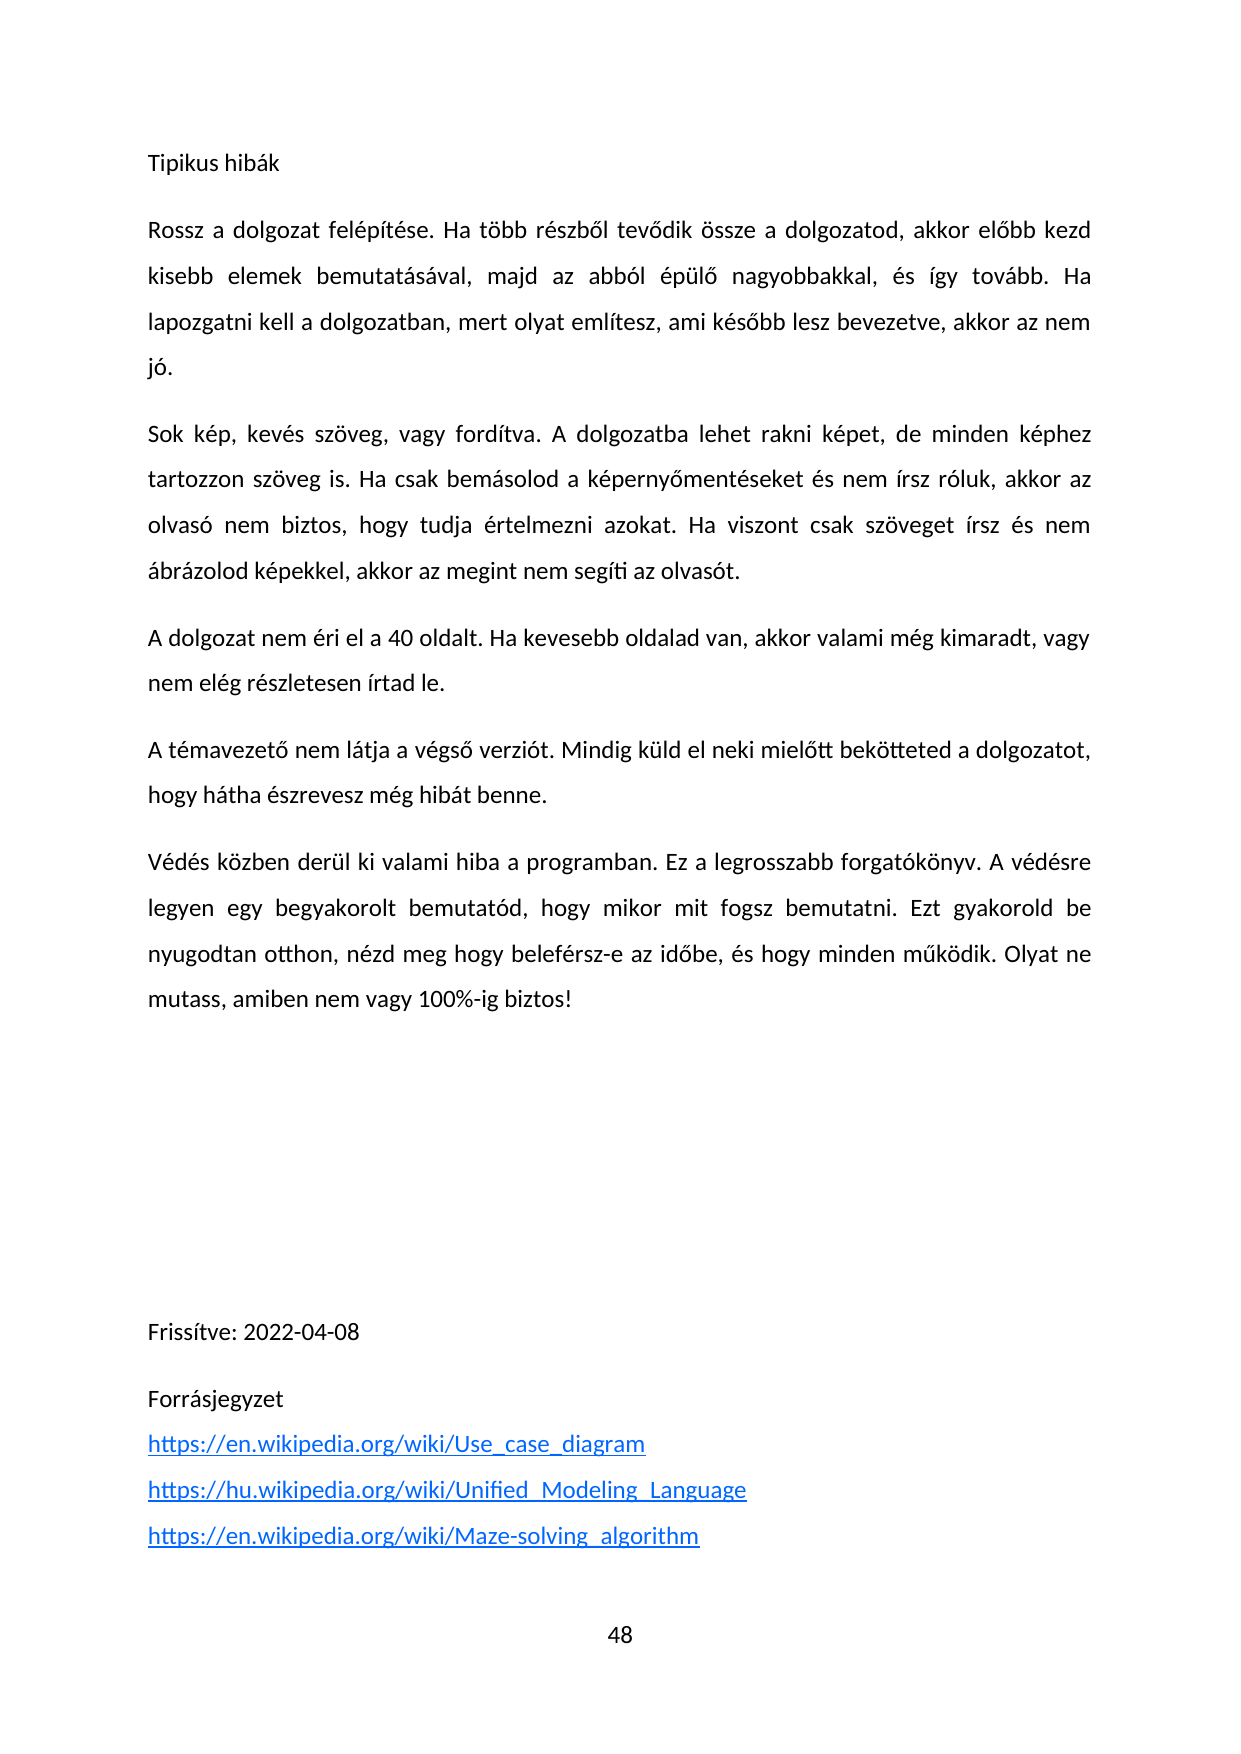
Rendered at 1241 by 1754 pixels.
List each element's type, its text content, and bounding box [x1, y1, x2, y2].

text Védés közben derül ki valami hiba a programban. Ez a legrosszabb forgatókönyv. A védésre legyen egy begyakorolt bemutatód, hogy mikor mit fogsz bemutatni. Ezt gyakorold be nyugodtan otthon, nézd meg hogy beleférsz-e az időbe, és hogy minden működik. Olyat ne mutass, amiben nem vagy 100%-ig biztos! [148, 846, 1093, 1014]
text Sok kép, kevés szöveg, vagy fordítva. A dolgozatba lehet rakni képet, de minden képhez tartozzon szöveg is. Ha csak bemásolod a képernyőmentéseket és nem írsz róluk, akkor az olvasó nem biztos, hogy tudja értelmezni azokat. Ha viszont csak szöveget írsz és nem ábrázolod képekkel, akkor az megint nem segíti az olvasót. [148, 418, 1093, 586]
text A dolgozat nem éri el a 40 oldalt. Ha kevesebb oldalad van, akkor valami még kimaradt, vagy nem elég részletesen írtad le. [148, 622, 1093, 698]
text Tipikus hibák [148, 148, 1093, 178]
text A témavezető nem látja a végső verziót. Mindig küld el neki mielőtt bekötteted a dolgozatot, hogy hátha észrevesz még hibát benne. [148, 734, 1093, 810]
text Frissítve: 2022-04-08 [148, 1316, 1093, 1347]
text Rossz a dolgozat felépítése. Ha több részből tevődik össze a dolgozatod, akkor előbb kezd kisebb elemek bemutatásával, majd az abból épülő nagyobbakkal, és így tovább. Ha lapozgatni kell a dolgozatban, mert olyat említesz, ami később lesz bevezetve, akkor az nem jó. [148, 214, 1093, 382]
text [148, 1383, 1093, 1551]
